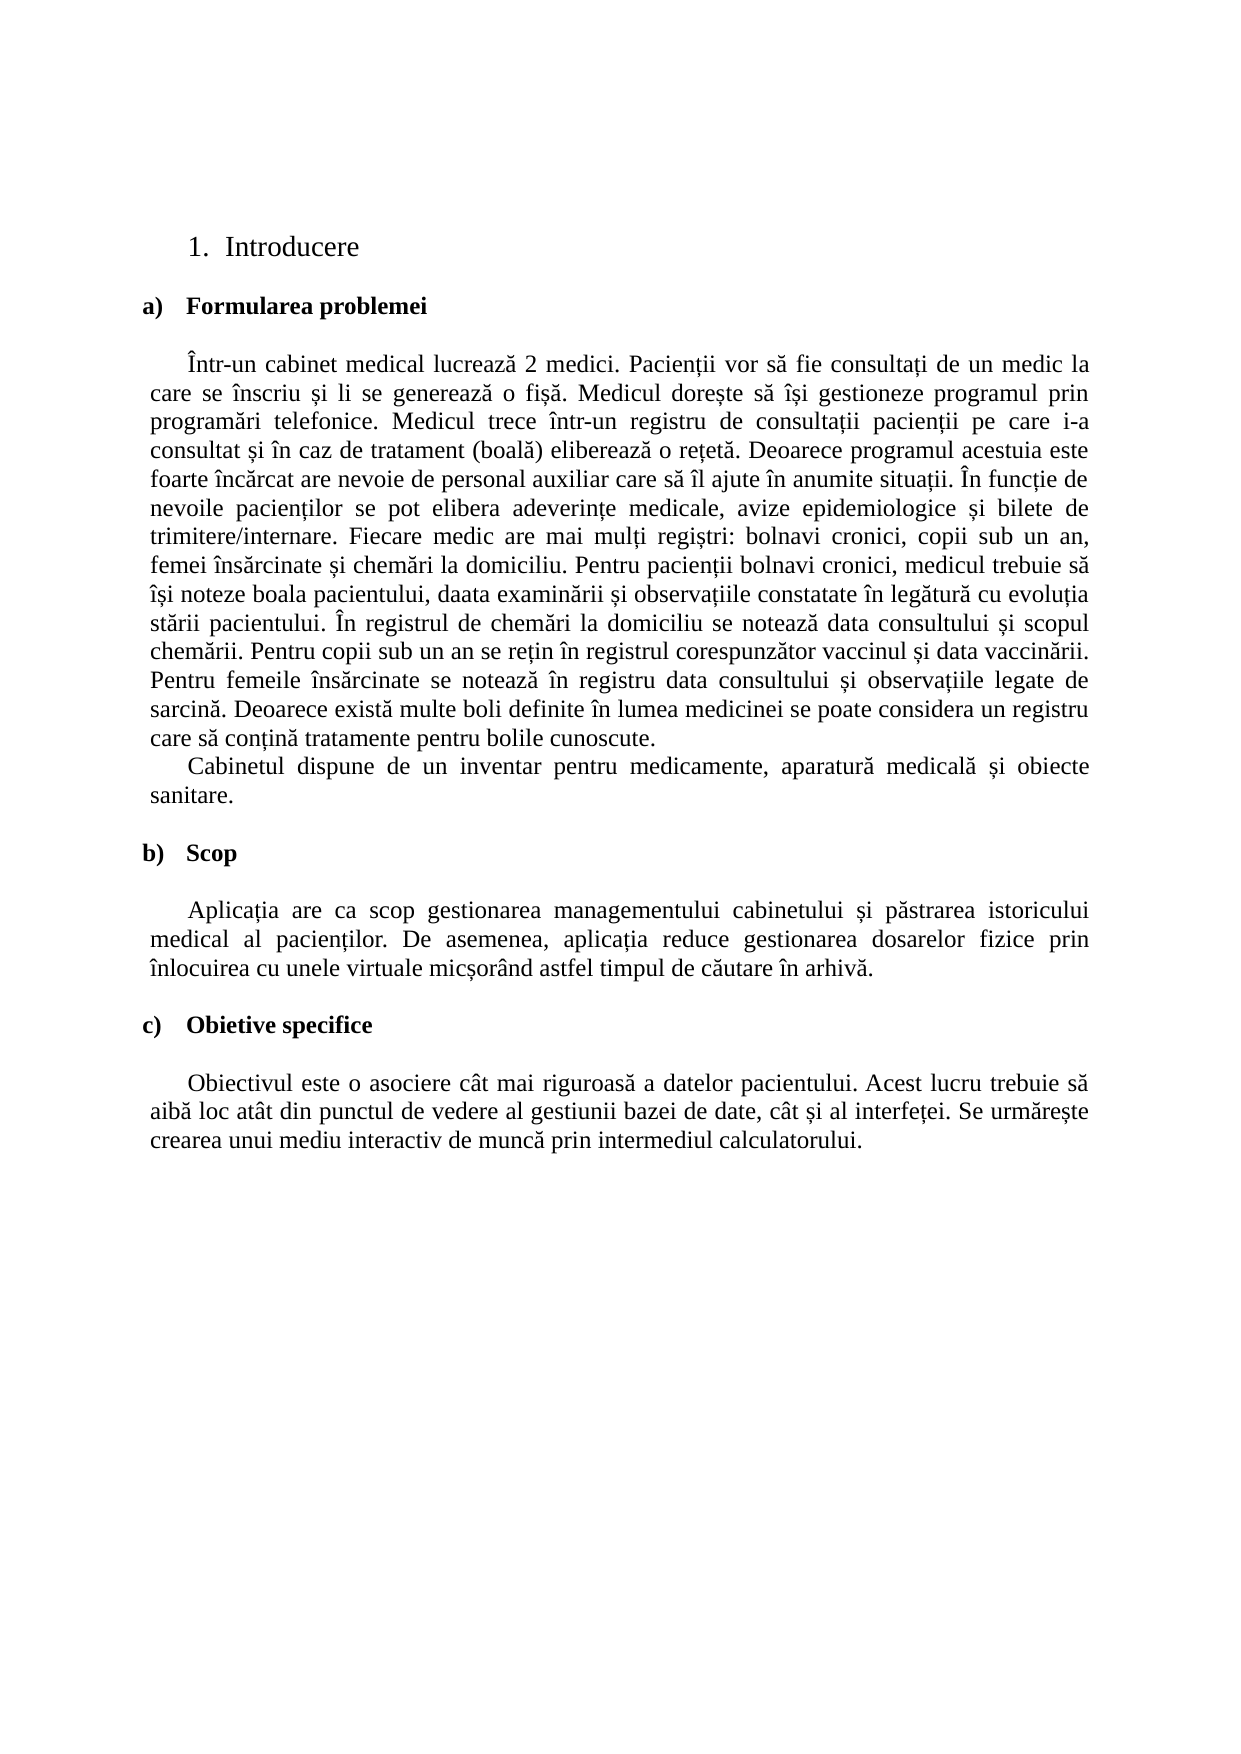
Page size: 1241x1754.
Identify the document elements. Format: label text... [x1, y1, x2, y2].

list Introducere [187, 229, 1090, 263]
list Scop [142, 838, 1090, 866]
text Obiectivul este o asociere cât mai riguroasă a datelor pacientului. Acest lucru trebuie să aibă loc atât din punctul de vedere al gestiunii bazei de date, cât și al interfeței. Se urmărește crearea unui mediu interactiv de muncă prin intermediul calculatorului. [150, 1068, 1090, 1154]
list Formularea problemei [142, 291, 1090, 320]
text Într-un cabinet medical lucrează 2 medici. Pacienții vor să fie consultați de un medic la care se înscriu și li se generează o fișă. Medicul dorește să își gestioneze programul prin programări telefonice. Medicul trece într-un registru de consultații pacienții pe care i-a consultat și în caz de tratament (boală) eliberează o rețetă. Deoarece programul acestuia este foarte încărcat are nevoie de personal auxiliar care să îl ajute în anumite situații. În funcție de nevoile pacienților se pot elibera adeverințe medicale, avize epidemiologice și bilete de trimitere/internare. Fiecare medic are mai mulți regiștri: bolnavi cronici, copii sub un an, femei însărcinate și chemări la domiciliu. Pentru pacienții bolnavi cronici, medicul trebuie să își noteze boala pacientului, daata examinării și observațiile constatate în legătură cu evoluția stării pacientului. În registrul de chemări la domiciliu se notează data consultului și scopul chemării. Pentru copii sub un an se rețin în registrul corespunzător vaccinul și data vaccinării. Pentru femeile însărcinate se notează în registru data consultului și observațiile legate de sarcină. Deoarece există multe boli definite în lumea medicinei se poate considera un registru care să conțină tratamente pentru bolile cunoscute. [150, 349, 1090, 751]
text Aplicația are ca scop gestionarea managementului cabinetului și păstrarea istoricului medical al pacienților. De asemenea, aplicația reduce gestionarea dosarelor fizice prin înlocuirea cu unele virtuale micșorând astfel timpul de căutare în arhivă. [150, 895, 1090, 981]
text Cabinetul dispune de un inventar pentru medicamente, aparatură medicală și obiecte sanitare. [150, 751, 1090, 809]
list Obietive specifice [142, 1010, 1090, 1039]
